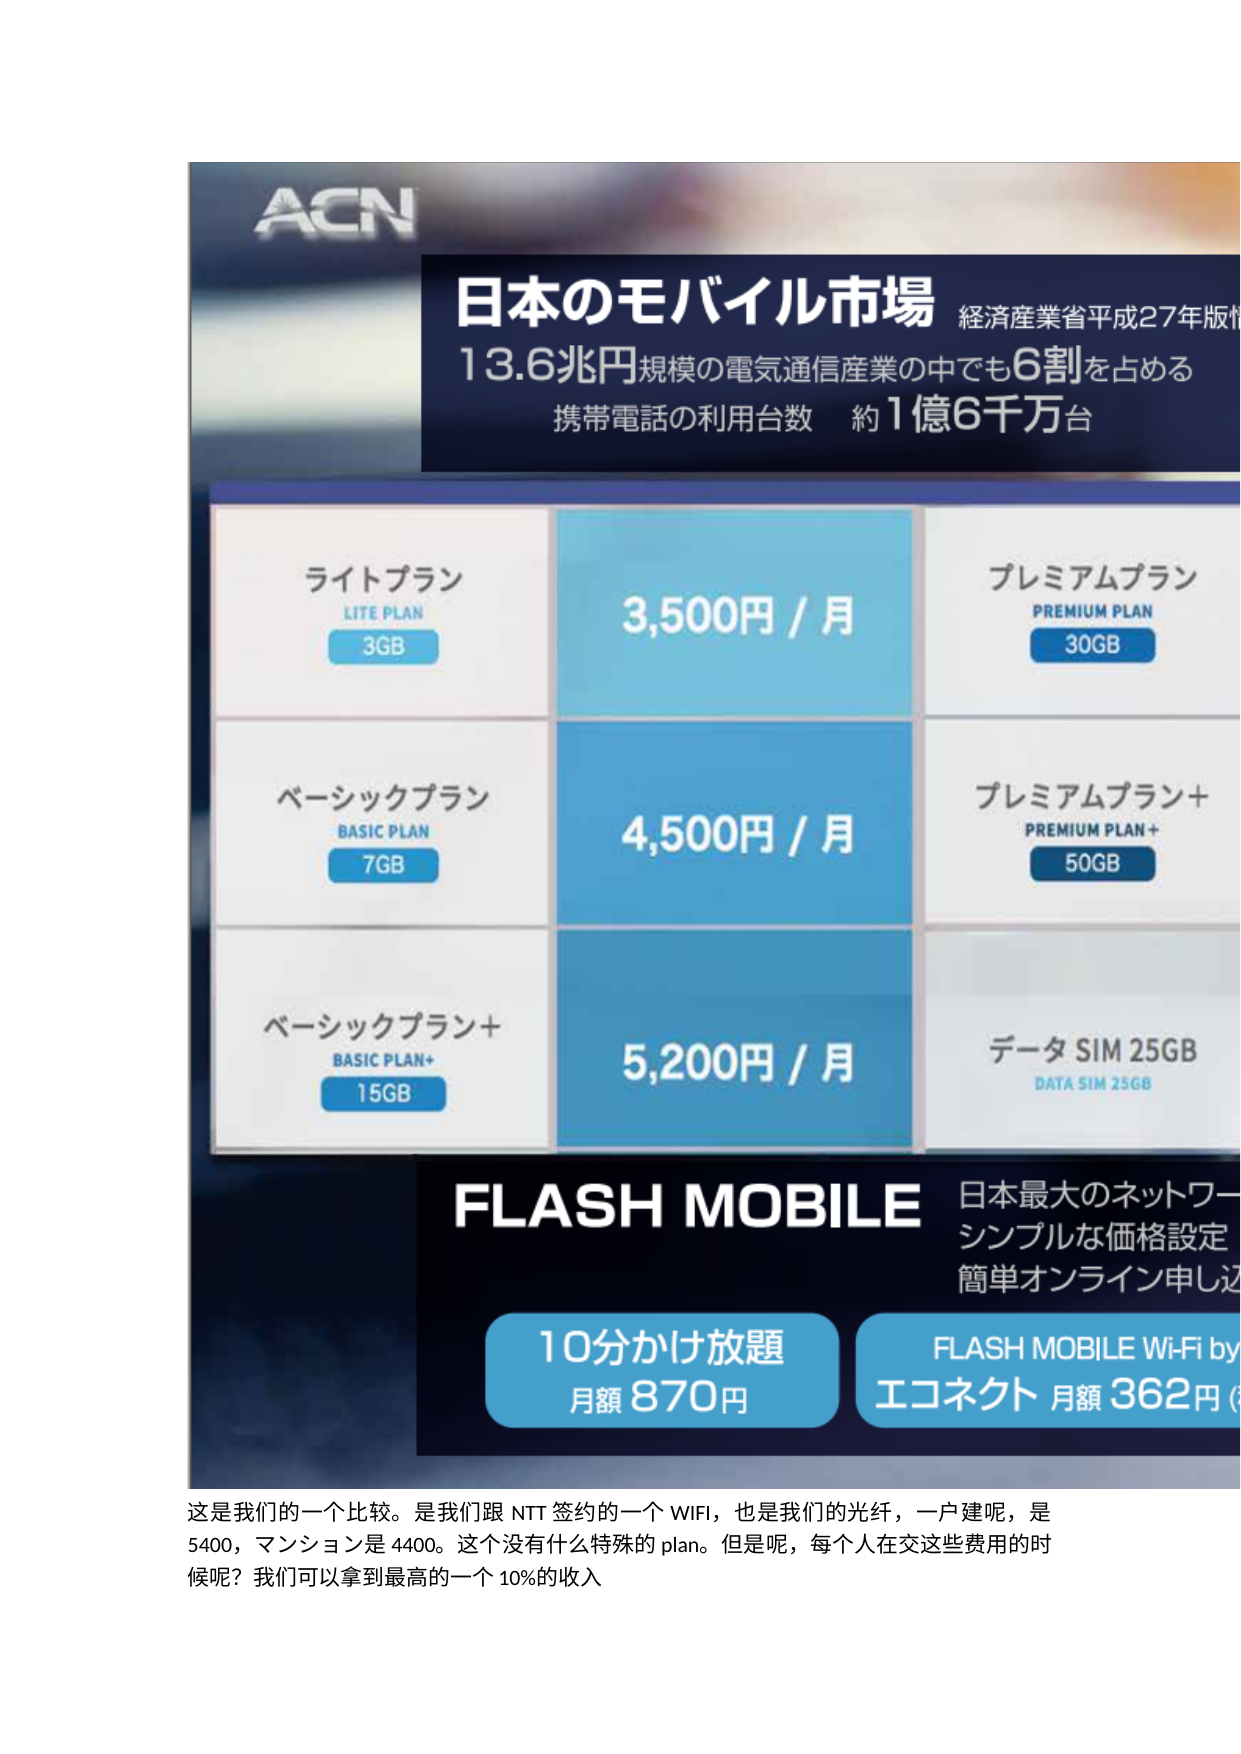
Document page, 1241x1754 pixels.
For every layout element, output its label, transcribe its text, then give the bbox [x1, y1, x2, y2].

picture [187, 162, 1241, 1489]
text 这是我们的一个比较。是我们跟NTT签约的一个WIFI，也是我们的光纤，一户建呢，是5400，マンション是4400。这个没有什么特殊的plan。但是呢，每个人在交这些费用的时候呢？我们可以拿到最高的一个10%的收入 [187, 1494, 1053, 1592]
